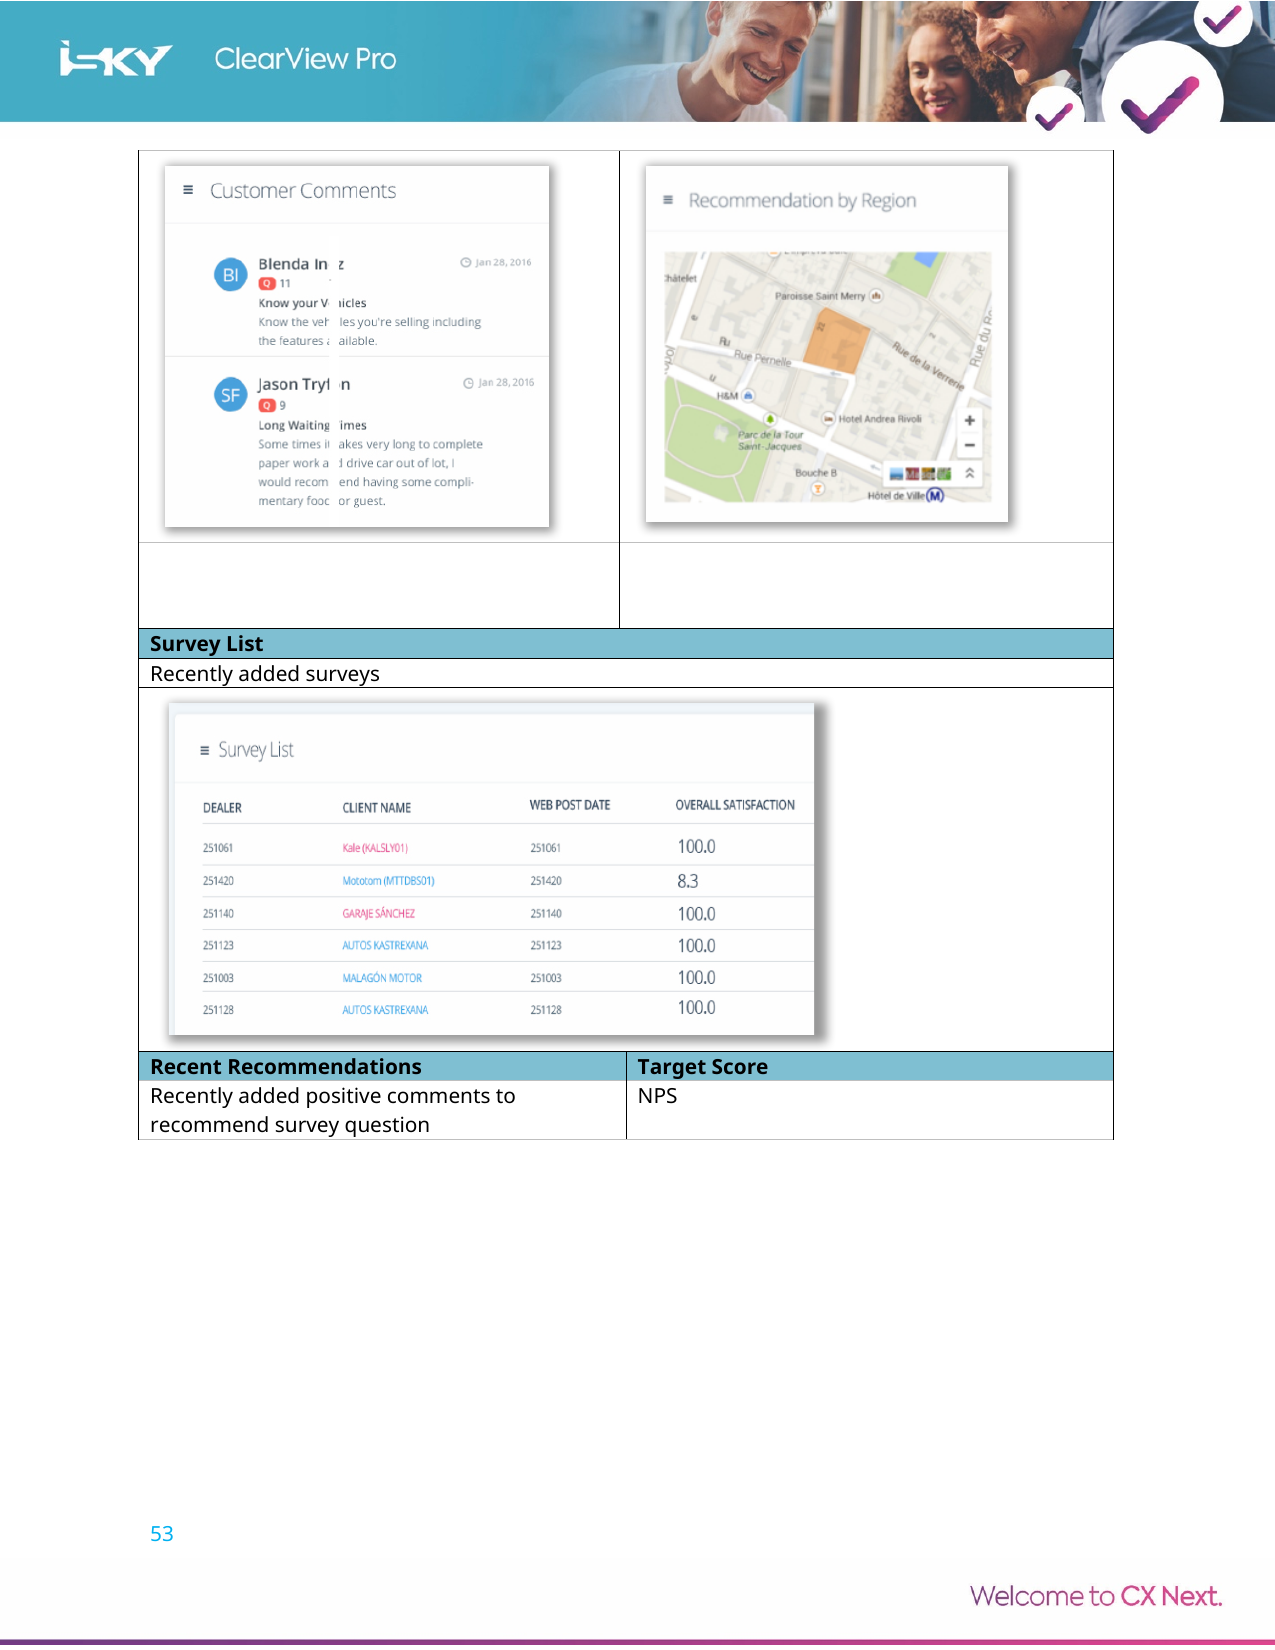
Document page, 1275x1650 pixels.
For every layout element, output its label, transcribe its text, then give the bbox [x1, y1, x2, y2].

picture [646, 166, 1008, 522]
table_cell Target Score [627, 1052, 1113, 1080]
table_cell [139, 543, 619, 628]
table_cell Recent Recommendations [139, 1052, 626, 1080]
table_cell [161, 161, 558, 536]
picture [0, 1558, 1275, 1645]
table_cell [139, 688, 1113, 1051]
table_cell [641, 161, 1018, 532]
table_cell [165, 700, 831, 1046]
table_cell [620, 151, 1113, 542]
table_cell [139, 151, 619, 542]
picture [165, 166, 549, 527]
table_cell Recently added positive comments to recommend survey question [139, 1081, 626, 1139]
table_cell Survey List [139, 629, 1113, 658]
table_cell NPS [627, 1081, 1113, 1139]
picture [0, 1, 1275, 139]
picture [168, 703, 815, 1035]
table_cell Recently added surveys [139, 659, 1113, 687]
table_cell [620, 543, 1113, 628]
